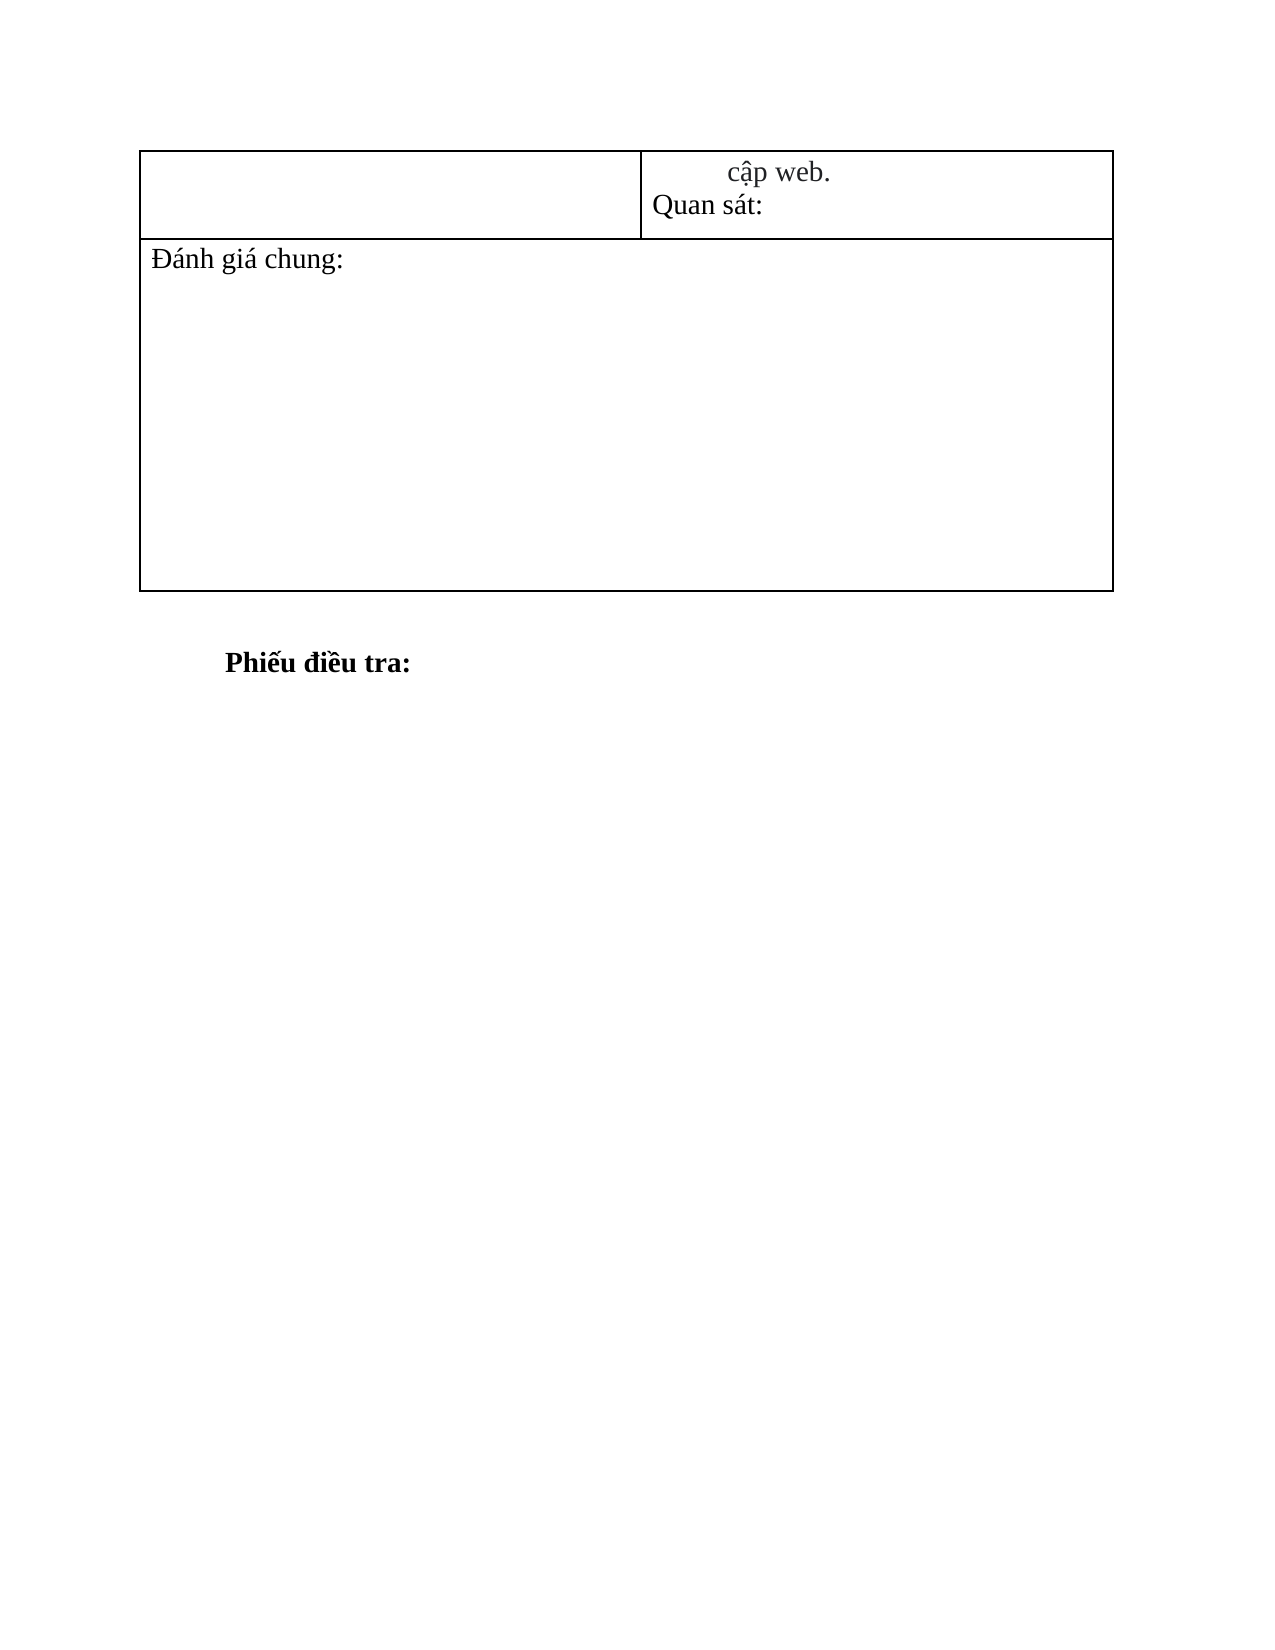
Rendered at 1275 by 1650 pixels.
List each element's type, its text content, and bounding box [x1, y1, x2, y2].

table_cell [141, 152, 640, 237]
text Phiếu điều tra: [187, 645, 1125, 679]
table_cell Đánh giá chung: [141, 240, 1112, 590]
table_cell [642, 152, 1112, 237]
